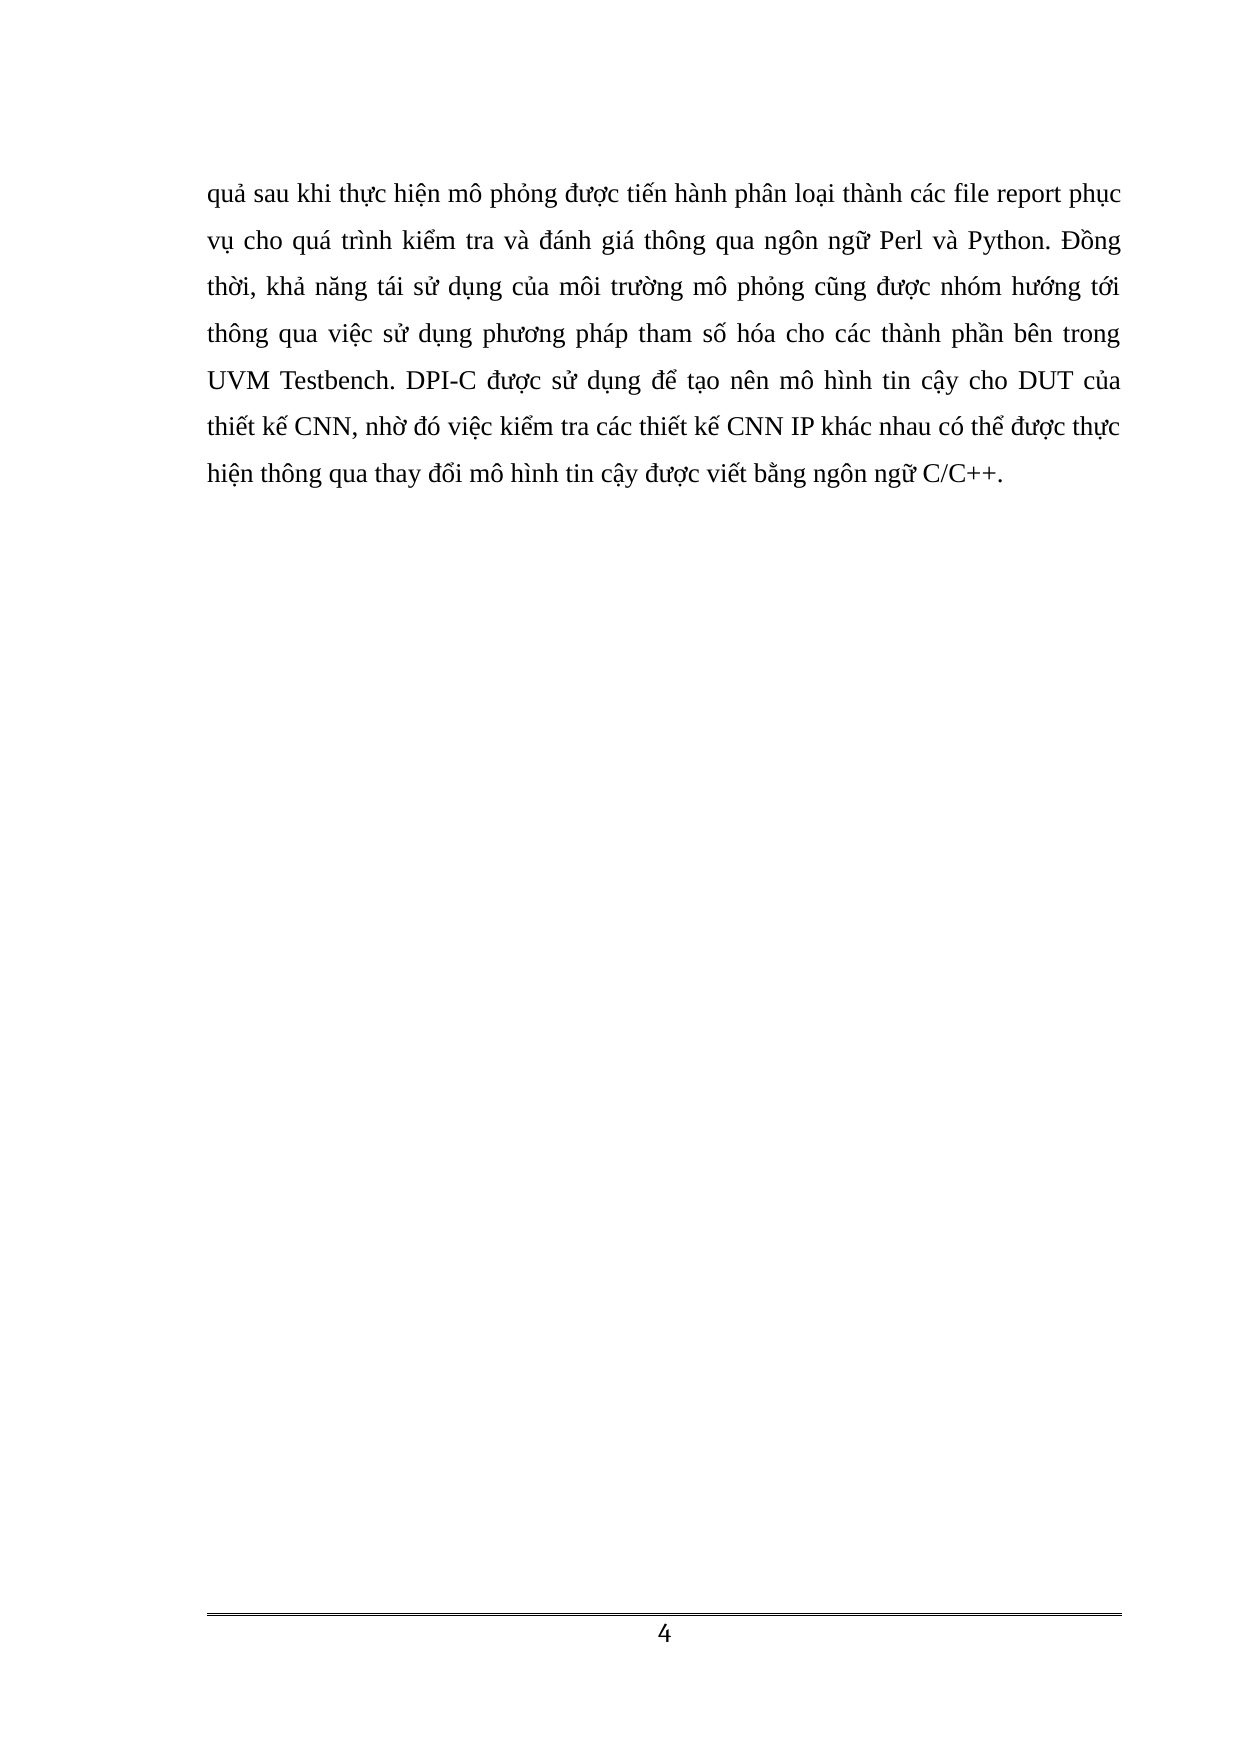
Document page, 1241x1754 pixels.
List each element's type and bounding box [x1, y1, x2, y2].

text [207, 177, 1122, 488]
